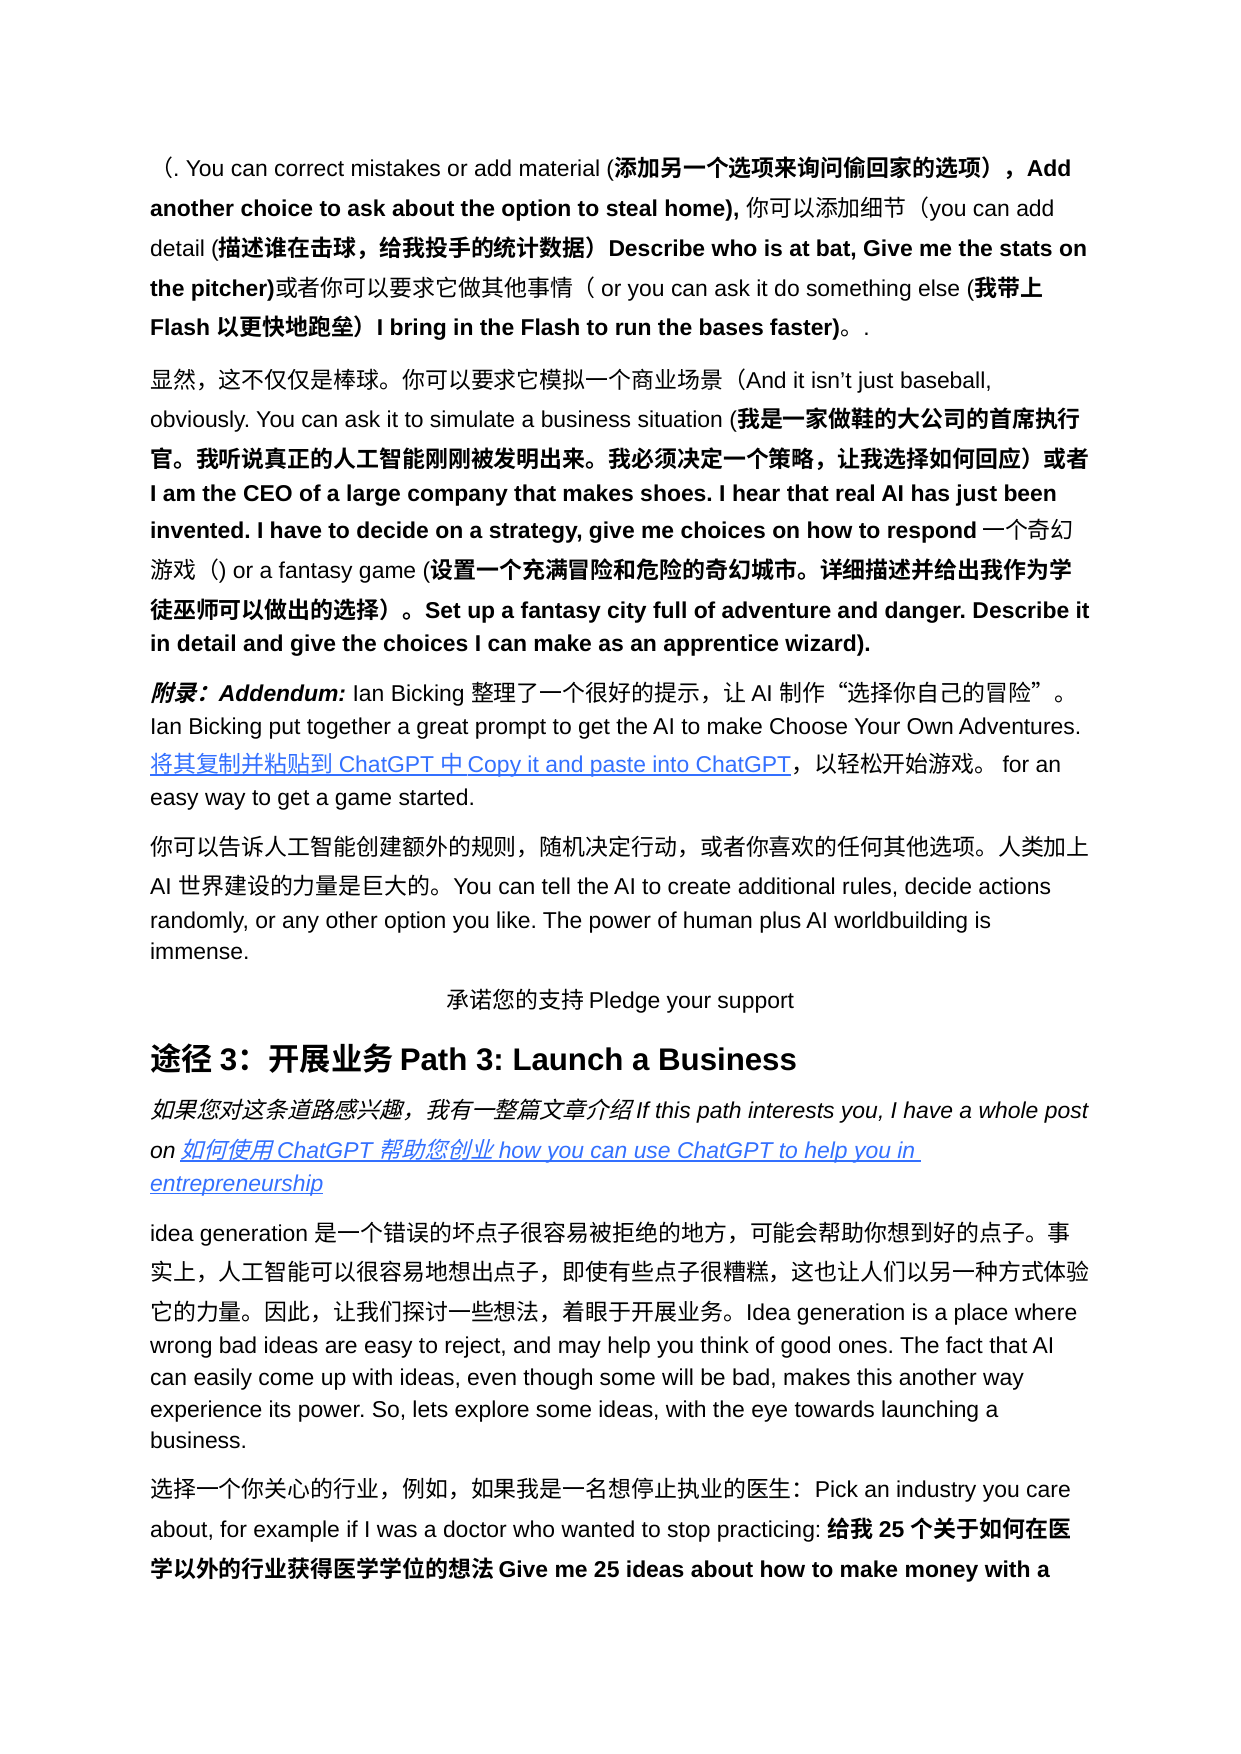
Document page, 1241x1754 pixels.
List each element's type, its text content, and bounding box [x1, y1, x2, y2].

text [150, 150, 1090, 342]
text 承诺您的支持Pledge your support [150, 982, 1090, 1015]
text 显然，这不仅仅是棒球。你可以要求它模拟一个商业场景（And it isn’t just baseball, obviously. You can ask it to simulate a business situation (我是一家做鞋的大公司的首席执行官。我听说真正的人工智能刚刚被发明出来。我必须决定一个策略，让我选择如何回应）或者I am the CEO of a large company that makes shoes. I hear that real AI has just been invented. I have to decide on a strategy, give me choices on how to respond一个奇幻游戏（) or a fantasy game (设置一个充满冒险和危险的奇幻城市。详细描述并给出我作为学徒巫师可以做出的选择）。Set up a fantasy city full of adventure and danger. Describe it in detail and give the choices I can make as an apprentice wizard). [150, 361, 1090, 657]
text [150, 1471, 1090, 1584]
text idea generation 是一个错误的坏点子很容易被拒绝的地方，可能会帮助你想到好的点子。事实上，人工智能可以很容易地想出点子，即使有些点子很糟糕，这也让人们以另一种方式体验它的力量。因此，让我们探讨一些想法，着眼于开展业务。Idea generation is a place where wrong bad ideas are easy to reject, and may help you think of good ones. The fact that AI can easily come up with ideas, even though some will be bad, makes this another way experience its power. So, lets explore some ideas, with the eye towards launching a business. [150, 1214, 1090, 1453]
text 如果您对这条道路感兴趣，我有一整篇文章介绍If this path interests you, I have a whole post on如何使用 ChatGPT 帮助您创业 how you can use ChatGPT to help you in entrepreneurship [150, 1092, 1090, 1197]
text 你可以告诉人工智能创建额外的规则，随机决定行动，或者你喜欢的任何其他选项。人类加上 AI 世界建设的力量是巨大的。You can tell the AI to create additional rules, decide actions randomly, or any other option you like. The power of human plus AI worldbuilding is immense. [150, 828, 1090, 964]
text 附录：Addendum: Ian Bicking 整理了一个很好的提示，让 AI 制作“选择你自己的冒险”。 Ian Bicking put together a great prompt to get the AI to make Choose Your Own Adventures. 将其复制并粘贴到 ChatGPT 中Copy it and paste into ChatGPT，以轻松开始游戏。 for an easy way to get a game started. [150, 674, 1090, 811]
